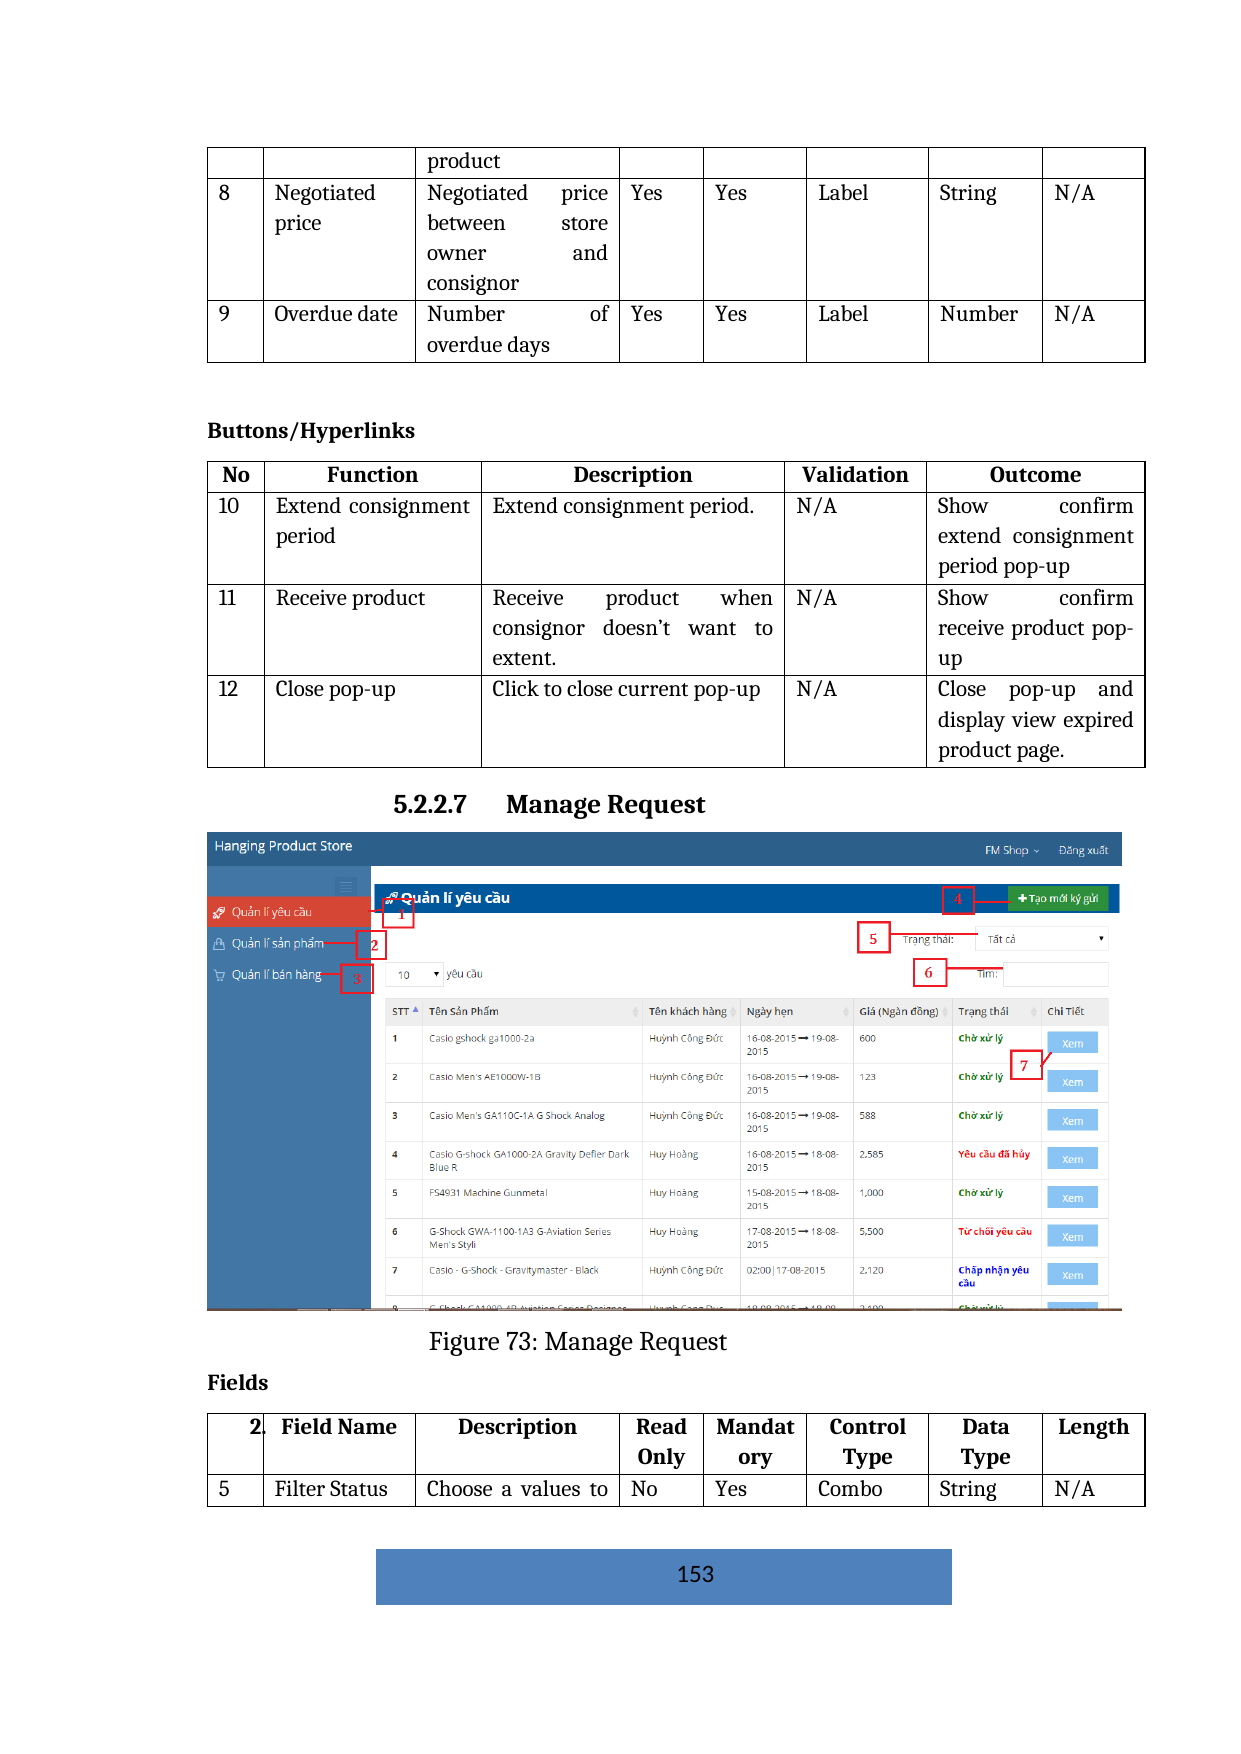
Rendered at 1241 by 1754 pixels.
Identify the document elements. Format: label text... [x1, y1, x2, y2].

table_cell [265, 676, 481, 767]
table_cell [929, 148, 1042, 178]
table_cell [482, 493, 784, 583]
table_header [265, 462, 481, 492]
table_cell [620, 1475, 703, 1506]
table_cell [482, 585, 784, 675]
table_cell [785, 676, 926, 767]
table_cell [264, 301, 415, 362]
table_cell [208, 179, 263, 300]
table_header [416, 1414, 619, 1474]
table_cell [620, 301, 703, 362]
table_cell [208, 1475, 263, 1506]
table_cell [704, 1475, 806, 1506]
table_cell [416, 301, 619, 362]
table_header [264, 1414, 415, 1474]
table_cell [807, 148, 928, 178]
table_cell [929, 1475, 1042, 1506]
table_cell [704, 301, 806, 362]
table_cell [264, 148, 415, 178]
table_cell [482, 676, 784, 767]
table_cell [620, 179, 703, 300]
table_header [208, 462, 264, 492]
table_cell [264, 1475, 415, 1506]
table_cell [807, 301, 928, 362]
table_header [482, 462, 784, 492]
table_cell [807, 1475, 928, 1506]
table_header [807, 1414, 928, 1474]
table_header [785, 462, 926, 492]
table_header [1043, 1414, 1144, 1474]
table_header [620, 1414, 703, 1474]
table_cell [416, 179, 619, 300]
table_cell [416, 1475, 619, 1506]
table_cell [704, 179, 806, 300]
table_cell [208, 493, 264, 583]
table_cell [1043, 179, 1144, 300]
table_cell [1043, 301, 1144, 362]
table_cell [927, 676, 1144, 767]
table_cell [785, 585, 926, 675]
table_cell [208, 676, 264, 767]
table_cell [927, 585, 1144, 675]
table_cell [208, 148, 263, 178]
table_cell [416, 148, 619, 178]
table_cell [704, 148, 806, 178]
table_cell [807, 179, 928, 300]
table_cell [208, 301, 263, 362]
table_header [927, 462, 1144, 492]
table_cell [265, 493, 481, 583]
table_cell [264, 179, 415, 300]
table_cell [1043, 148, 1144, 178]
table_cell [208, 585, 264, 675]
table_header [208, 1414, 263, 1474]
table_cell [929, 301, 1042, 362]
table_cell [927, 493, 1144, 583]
subtitle Manage Request [393, 789, 1122, 820]
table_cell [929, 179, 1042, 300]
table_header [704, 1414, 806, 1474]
text Fields [207, 1370, 1122, 1396]
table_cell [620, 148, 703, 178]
text Figure 73: Manage Request [428, 1326, 1122, 1358]
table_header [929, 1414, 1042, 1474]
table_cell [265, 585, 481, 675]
picture [207, 832, 1122, 1311]
text Buttons/Hyperlinks [207, 418, 1122, 444]
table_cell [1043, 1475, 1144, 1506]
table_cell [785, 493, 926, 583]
